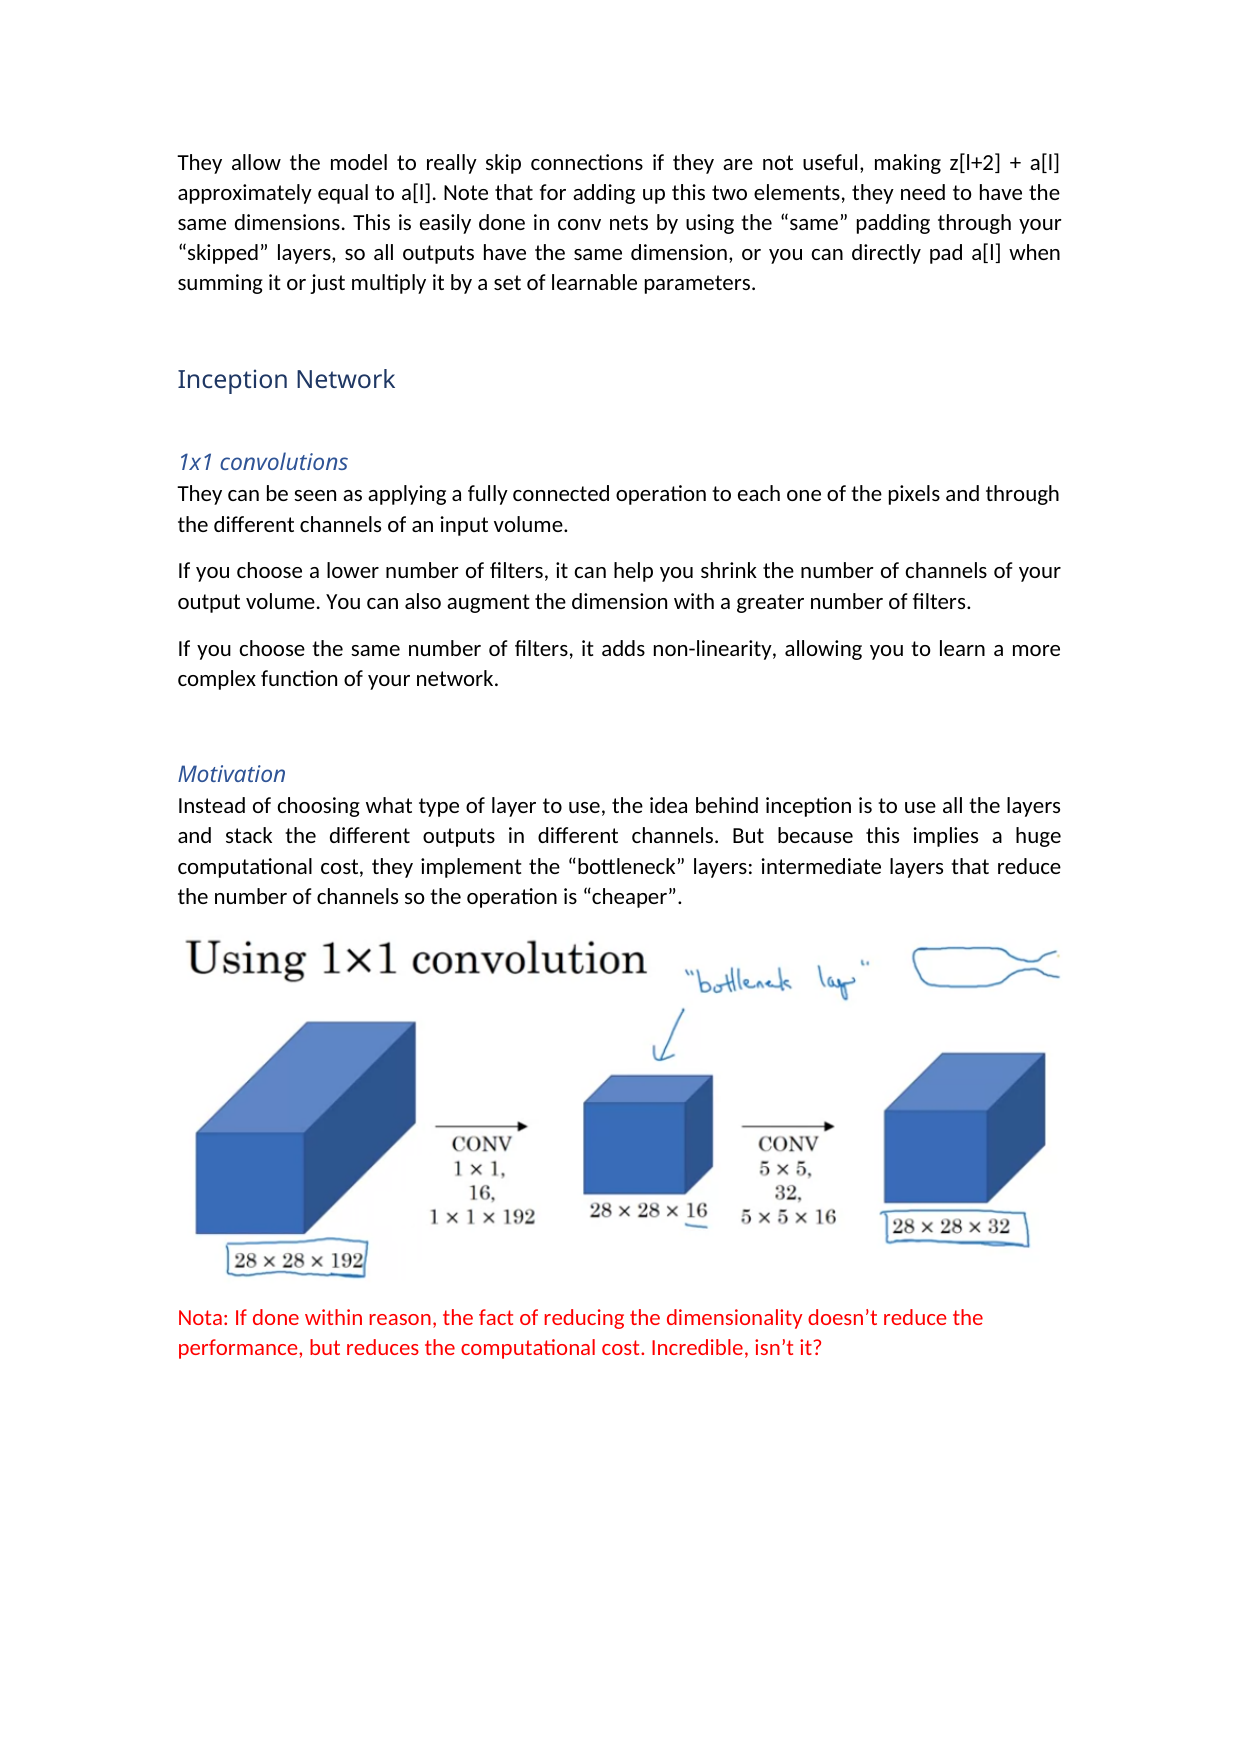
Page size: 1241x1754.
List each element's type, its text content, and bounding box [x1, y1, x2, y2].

text They can be seen as applying a fully connected operation to each one of the pixels and through the different channels of an input volume. [177, 479, 1063, 538]
text They allow the model to really skip connections if they are not useful, making z[l+2] + a[l] approximately equal to a[l]. Note that for adding up this two elements, they need to have the same dimensions. This is easily done in conv nets by using the “same” padding through your “skipped” layers, so all outputs have the same dimension, or you can directly pad a[l] when summing it or just multiply it by a set of learnable parameters. [177, 148, 1063, 296]
text Nota: If done within reason, the fact of reducing the dimensionality doesn’t reduce the performance, but reduces the computational cost. Incredible, isn’t it? [177, 1303, 1063, 1361]
subtitle Inception Network [177, 362, 1063, 396]
picture [177, 928, 1063, 1284]
subtitle Motivation [177, 758, 1063, 789]
text If you choose a lower number of filters, it can help you shrink the number of channels of your output volume. You can also augment the dimension with a greater number of filters. [177, 557, 1063, 615]
subtitle 1x1 convolutions [177, 446, 1063, 477]
text Instead of choosing what type of layer to use, the idea behind inception is to use all the layers and stack the different outputs in different channels. But because this implies a huge computational cost, they implement the “bottleneck” layers: intermediate layers that reduce the number of channels so the operation is “cheaper”. [177, 791, 1063, 910]
text If you choose the same number of filters, it adds non-linearity, allowing you to learn a more complex function of your network. [177, 634, 1063, 692]
